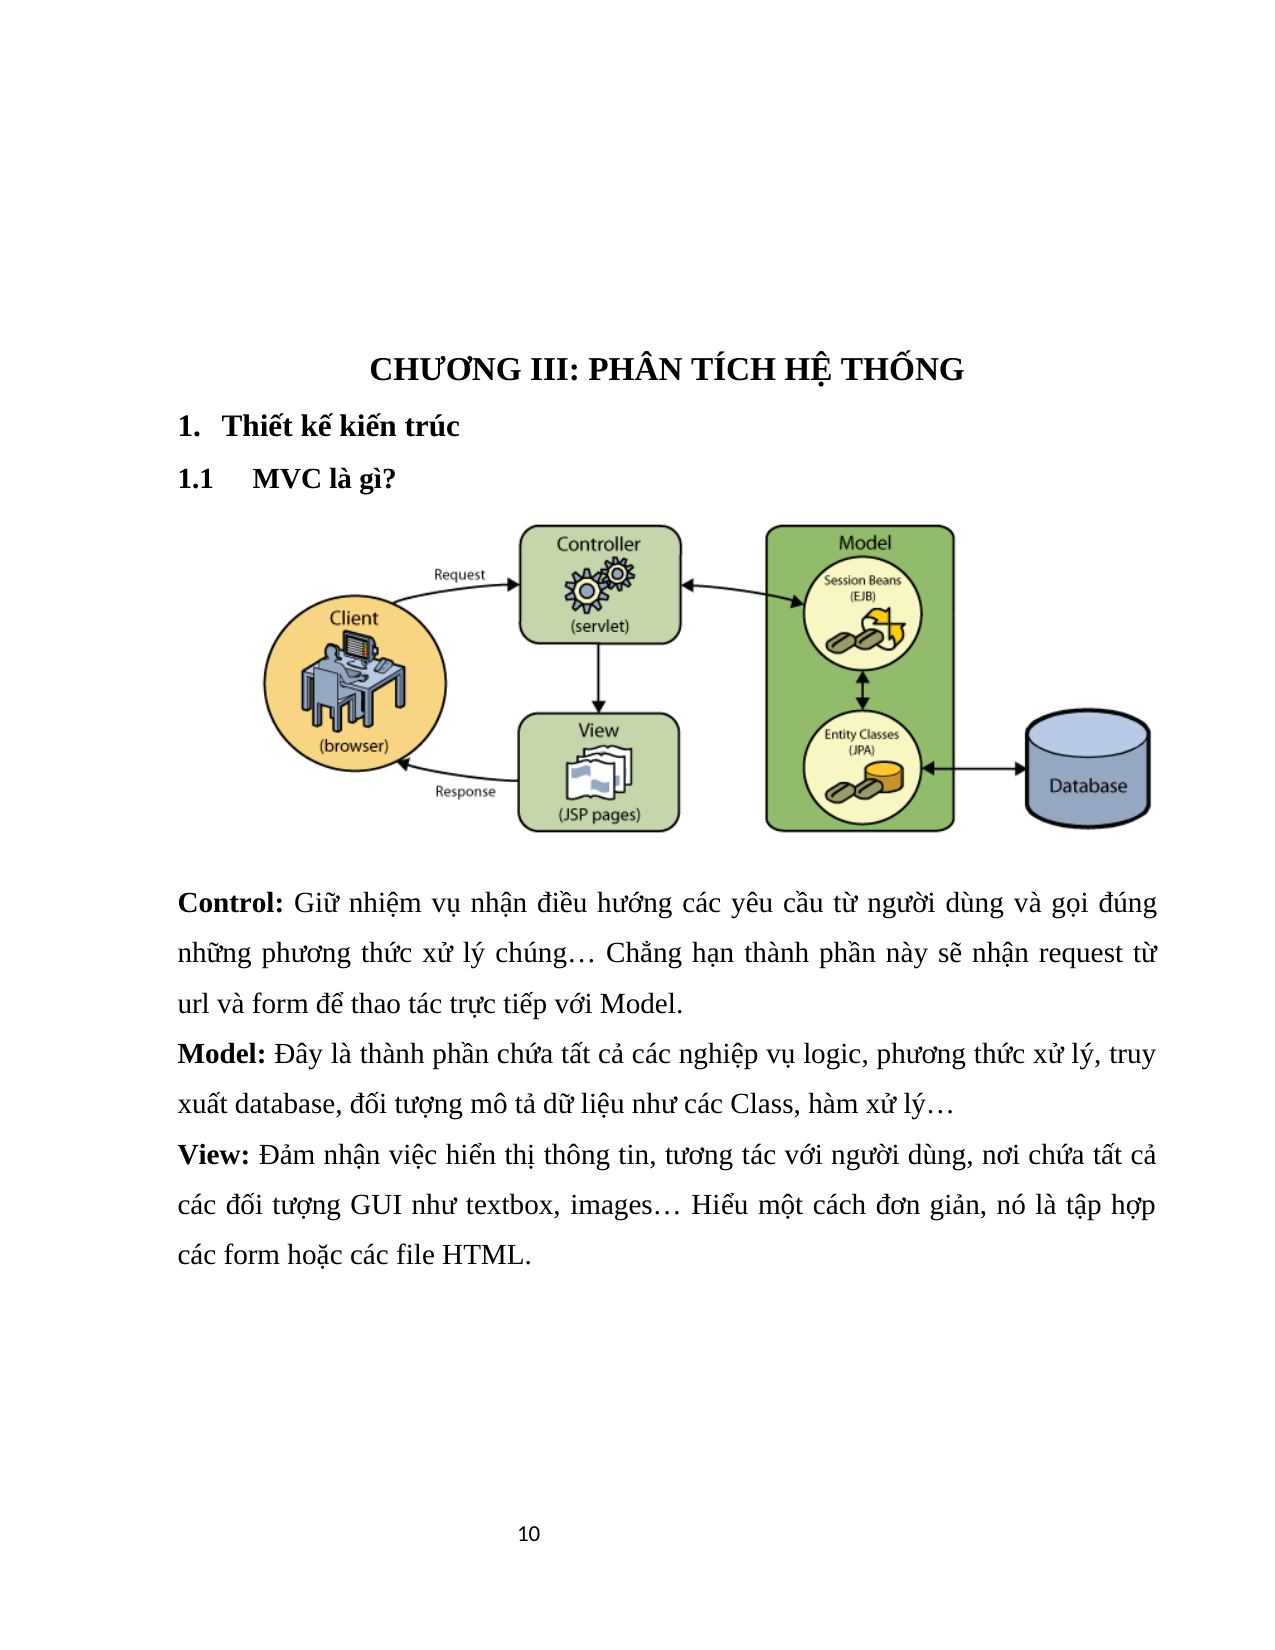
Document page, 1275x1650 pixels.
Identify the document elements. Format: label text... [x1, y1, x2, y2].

list MVC là gì? [177, 461, 1157, 494]
text View: Đảm nhận việc hiển thị thông tin, tương tác với người dùng, nơi chứa tất cả các đối tượng GUI như textbox, images… Hiểu một cách đơn giản, nó là tập hợp các form hoặc các file HTML. [177, 1137, 1157, 1271]
picture [244, 511, 1170, 869]
text Model: Đây là thành phần chứa tất cả các nghiệp vụ logic, phương thức xử lý, truy xuất database, đối tượng mô tả dữ liệu như các Class, hàm xử lý… [177, 1036, 1157, 1120]
text Control: Giữ nhiệm vụ nhận điều hướng các yêu cầu từ người dùng và gọi đúng những phương thức xử lý chúng… Chẳng hạn thành phần này sẽ nhận request từ url và form để thao tác trực tiếp với Model. [177, 885, 1157, 1019]
text CHƯƠNG III: PHÂN TÍCH HỆ THỐNG [177, 350, 1157, 388]
list Thiết kế kiến trúc [177, 407, 1157, 443]
